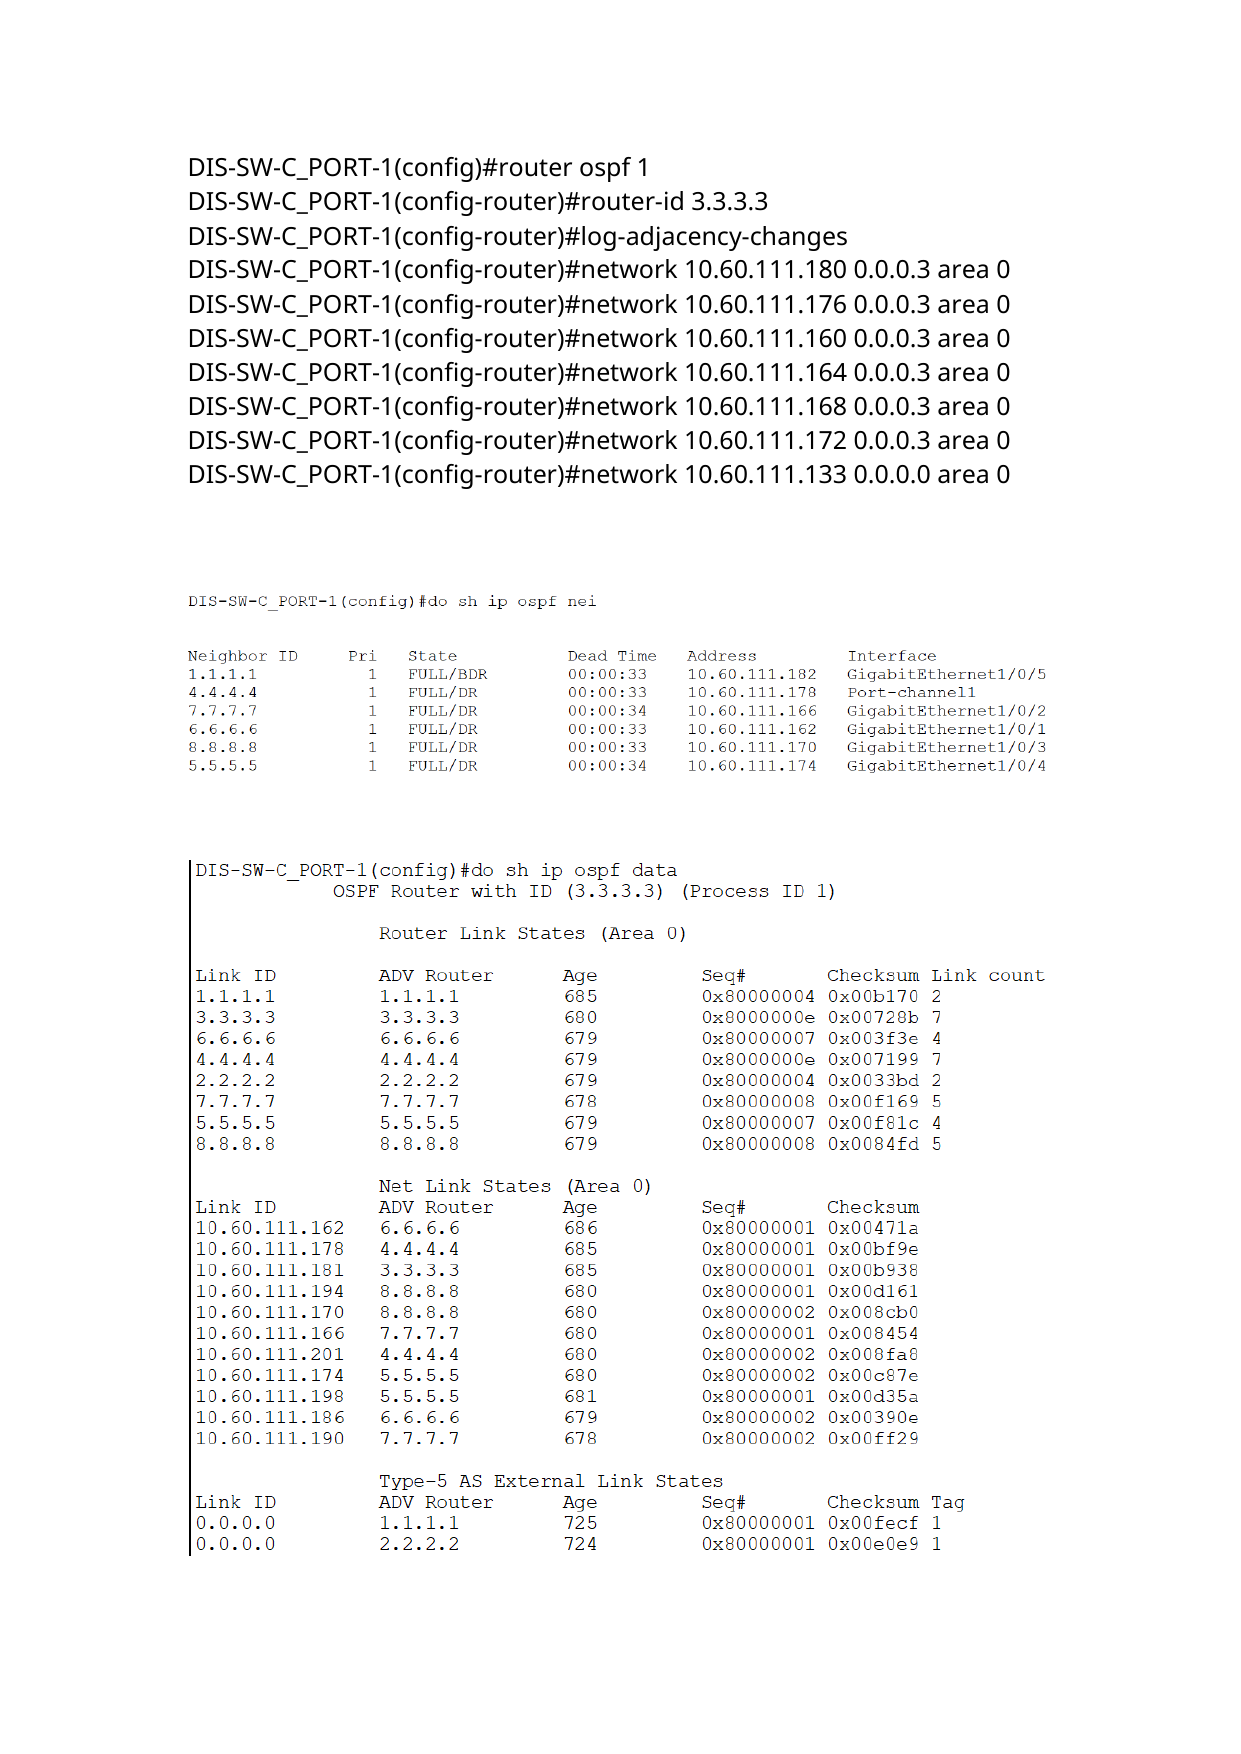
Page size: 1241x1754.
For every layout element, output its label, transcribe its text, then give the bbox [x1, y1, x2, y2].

text DIS-SW-C_PORT-1(config-router)#network 10.60.111.168 0.0.0.3 area 0 [187, 388, 1053, 422]
text DIS-SW-C_PORT-1(config-router)#log-adjacency-changes [187, 218, 1053, 252]
text DIS-SW-C_PORT-1(config-router)#network 10.60.111.160 0.0.0.3 area 0 [187, 320, 1053, 354]
picture [187, 592, 1053, 773]
text DIS-SW-C_PORT-1(config-router)#network 10.60.111.133 0.0.0.0 area 0 [187, 457, 1053, 491]
text DIS-SW-C_PORT-1(config-router)#network 10.60.111.180 0.0.0.3 area 0 [187, 252, 1053, 286]
text DIS-SW-C_PORT-1(config-router)#network 10.60.111.172 0.0.0.3 area 0 [187, 422, 1053, 457]
text DIS-SW-C_PORT-1(config-router)#network 10.60.111.164 0.0.0.3 area 0 [187, 354, 1053, 388]
picture [187, 860, 1053, 1556]
text DIS-SW-C_PORT-1(config)#router ospf 1 [187, 150, 1053, 184]
text DIS-SW-C_PORT-1(config-router)#network 10.60.111.176 0.0.0.3 area 0 [187, 286, 1053, 320]
text DIS-SW-C_PORT-1(config-router)#router-id 3.3.3.3 [187, 184, 1053, 218]
